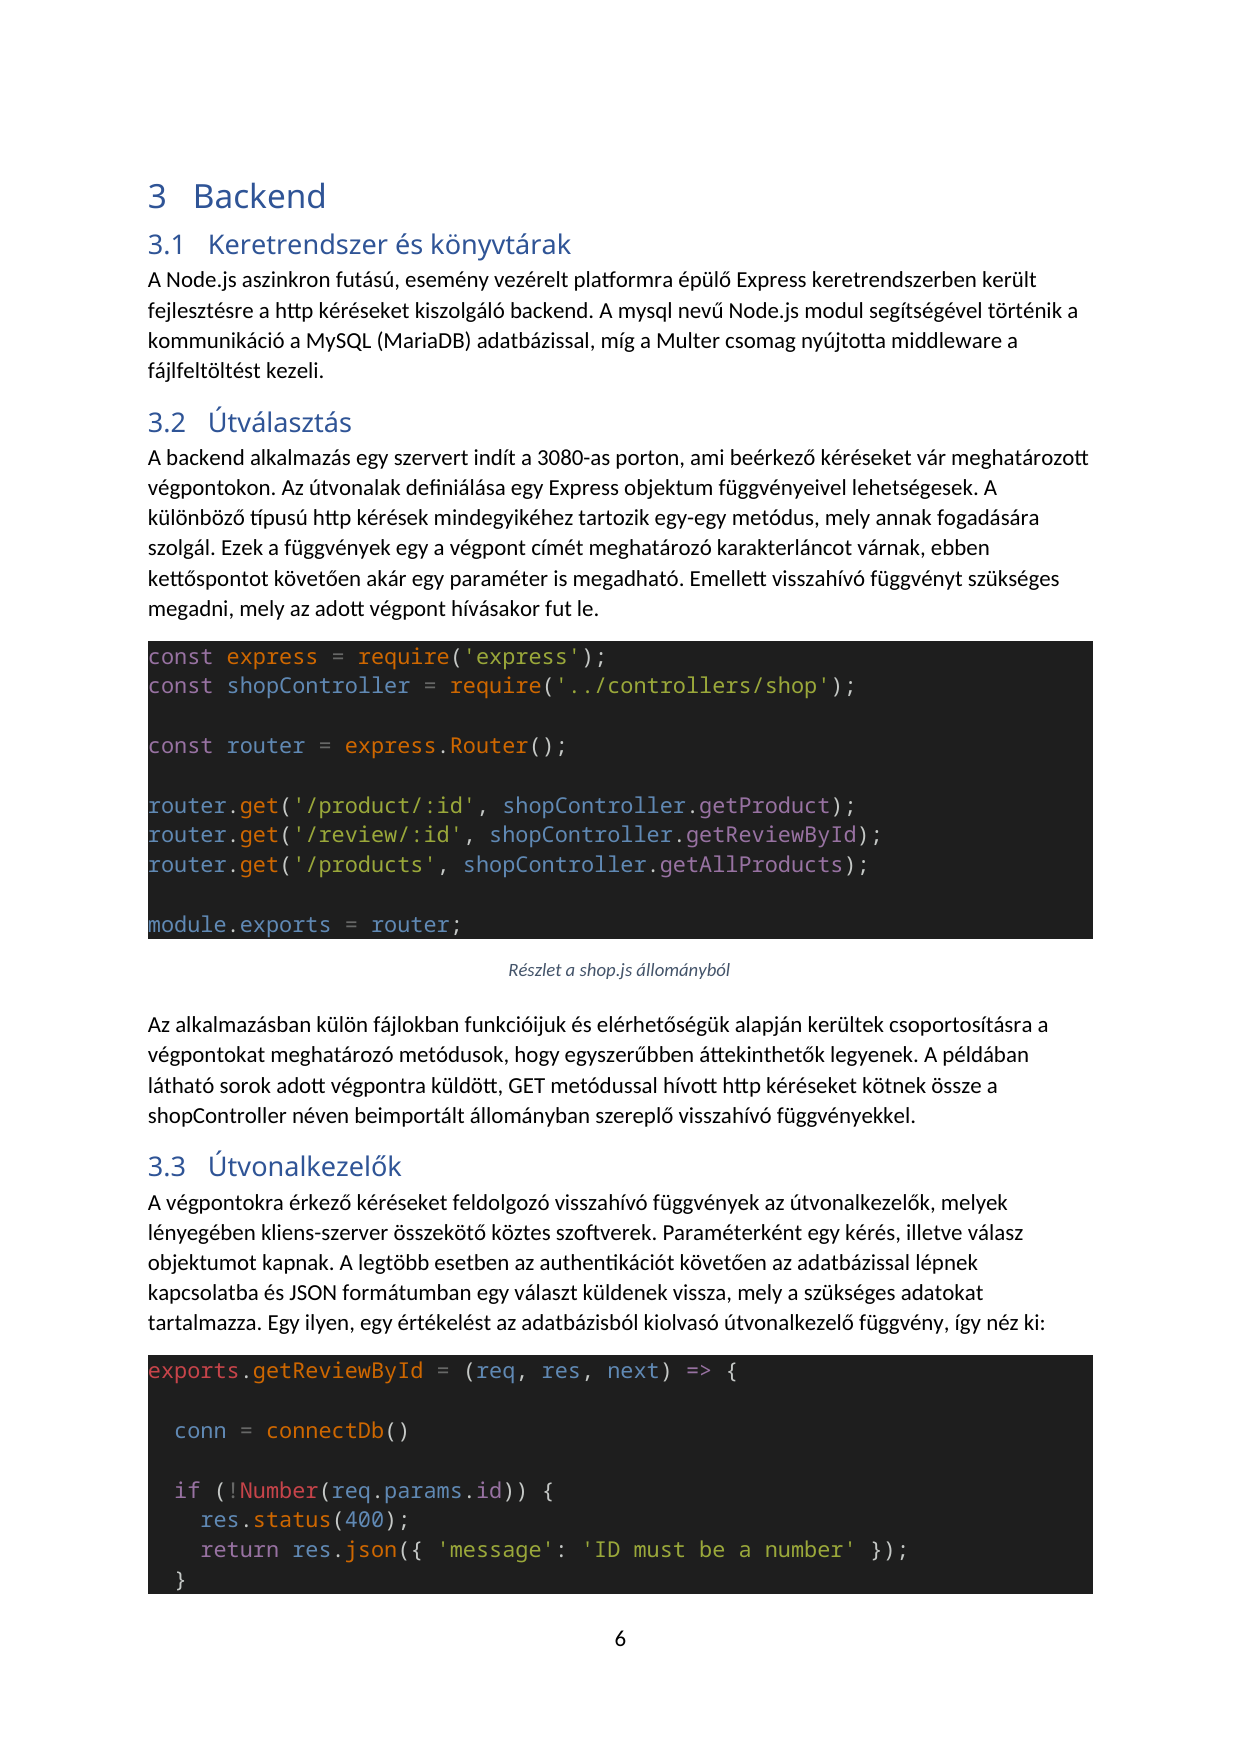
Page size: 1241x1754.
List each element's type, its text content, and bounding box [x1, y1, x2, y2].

subtitle Keretrendszer és könyvtárak [148, 226, 1093, 263]
text router.get('/review/:id', shopController.getReviewById); [148, 819, 1093, 849]
text Az alkalmazásban külön fájlokban funkcióijuk és elérhetőségük alapján kerültek csoportosításra a végpontokat meghatározó metódusok, hogy egyszerűbben áttekinthetők legyenek. A példában látható sorok adott végpontra küldött, GET metódussal hívott http kéréseket kötnek össze a shopController néven beimportált állományban szereplő visszahívó függvényekkel. [148, 939, 1093, 1129]
text return res.json({ 'message': 'ID must be a number' }); [148, 1534, 1093, 1564]
subtitle Útválasztás [148, 403, 1093, 440]
subtitle Útvonalkezelők [148, 1148, 1093, 1185]
text conn = connectDb() [148, 1415, 1093, 1445]
text router.get('/product/:id', shopController.getProduct); [148, 790, 1093, 819]
text A backend alkalmazás egy szervert indít a 3080-as porton, ami beérkező kéréseket vár meghatározott végpontokon. Az útvonalak definiálása egy Express objektum függvényeivel lehetségesek. A különböző típusú http kérések mindegyikéhez tartozik egy-egy metódus, mely annak fogadására szolgál. Ezek a függvények egy a végpont címét meghatározó karakterláncot várnak, ebben kettőspontot követően akár egy paraméter is megadható. Emellett visszahívó függvényt szükséges megadni, mely az adott végpont hívásakor fut le. [148, 443, 1093, 622]
text const express = require('express'); [148, 641, 1093, 671]
text res.status(400); [148, 1504, 1093, 1534]
text const router = express.Router(); [148, 730, 1093, 760]
text } [148, 1564, 1093, 1594]
text const shopController = require('../controllers/shop'); [148, 671, 1093, 700]
text A Node.js aszinkron futású, esemény vezérelt platformra épülő Express keretrendszerben került fejlesztésre a http kéréseket kiszolgáló backend. A mysql nevű Node.js modul segítségével történik a kommunikáció a MySQL (MariaDB) adatbázissal, míg a Multer csomag nyújtotta middleware a fájlfeltöltést kezeli. [148, 266, 1093, 384]
text A végpontokra érkező kéréseket feldolgozó visszahívó függvények az útvonalkezelők, melyek lényegében kliens-szerver összekötő köztes szoftverek. Paraméterként egy kérés, illetve válasz objektumot kapnak. A legtöbb esetben az authentikációt követően az adatbázissal lépnek kapcsolatba és JSON formátumban egy választ küldenek vissza, mely a szükséges adatokat tartalmazza. Egy ilyen, egy értékelést az adatbázisból kiolvasó útvonalkezelő függvény, így néz ki: [148, 1188, 1093, 1337]
text module.exports = router; [148, 909, 1093, 939]
text if (!Number(req.params.id)) { [148, 1474, 1093, 1504]
text exports.getReviewById = (req, res, next) => { [148, 1355, 1093, 1385]
subtitle Backend [148, 173, 1093, 218]
text router.get('/products', shopController.getAllProducts); [148, 849, 1093, 879]
